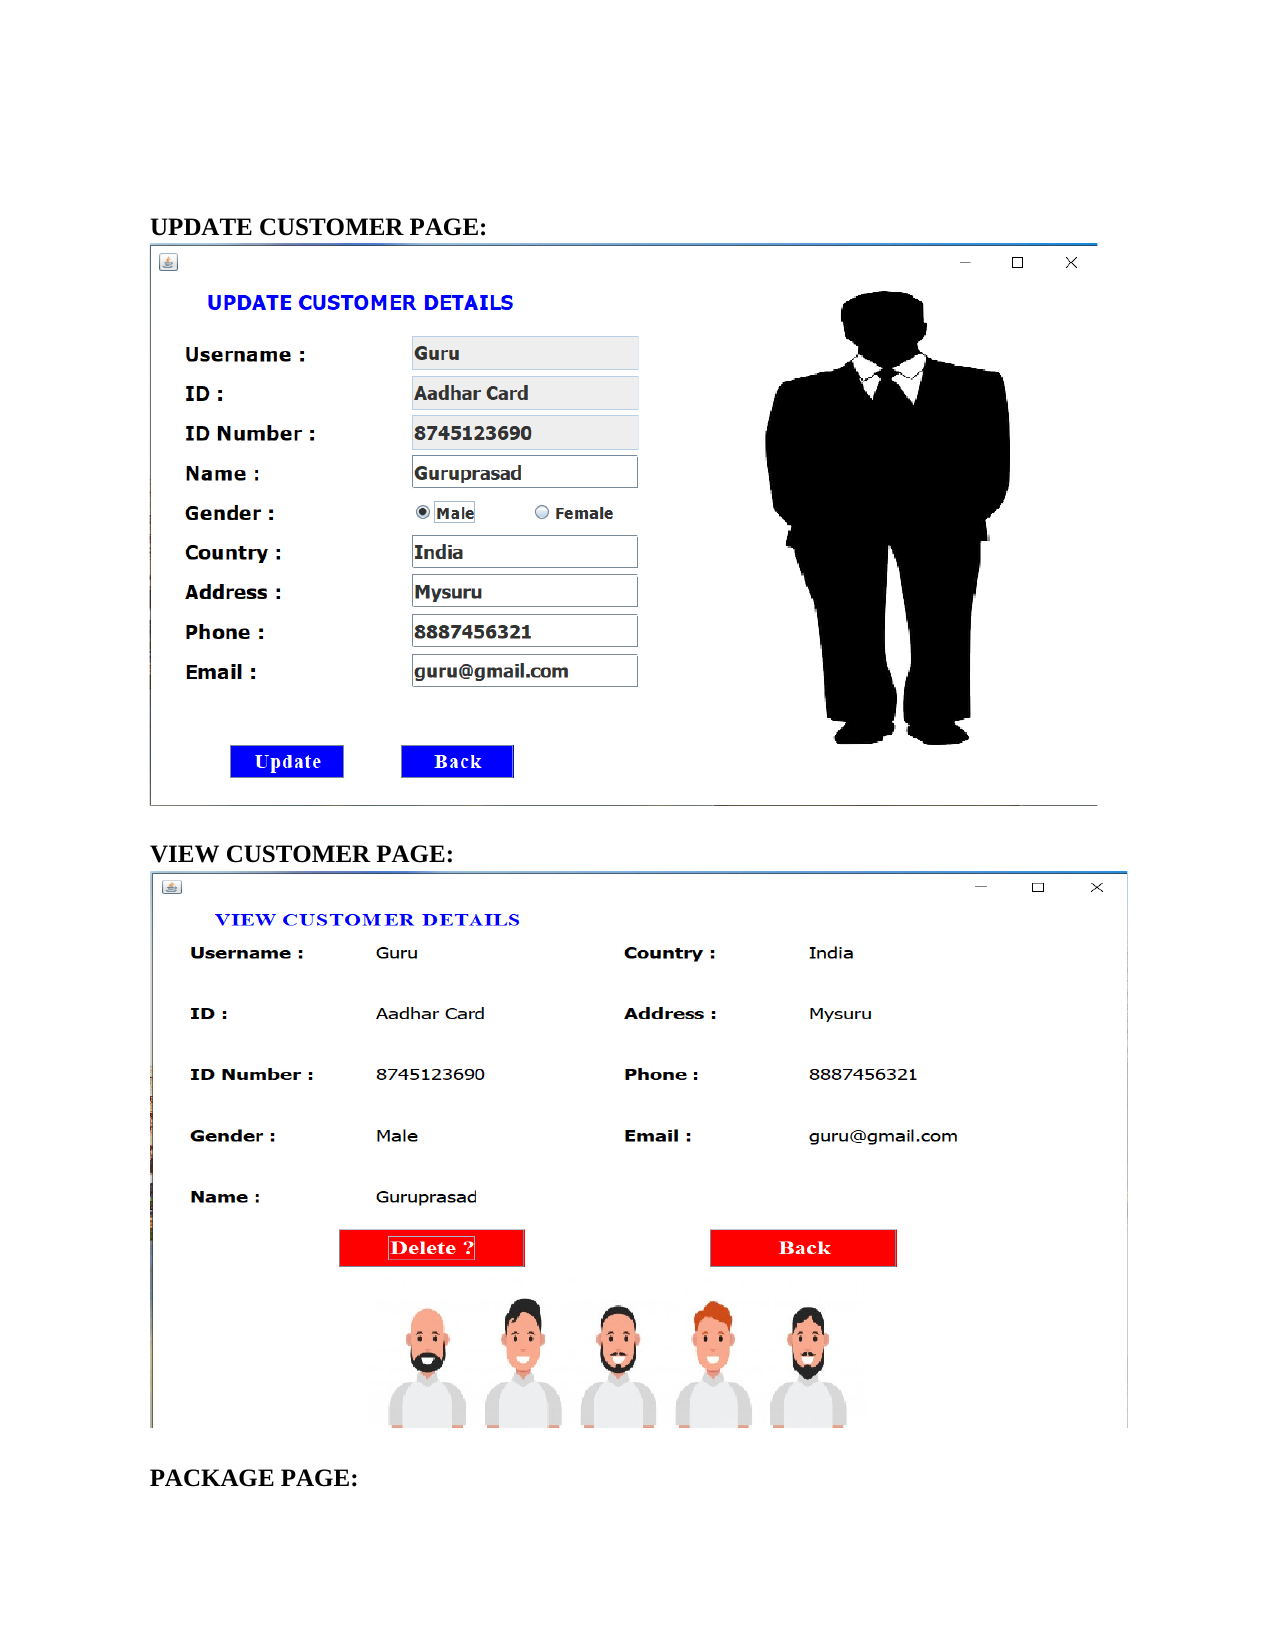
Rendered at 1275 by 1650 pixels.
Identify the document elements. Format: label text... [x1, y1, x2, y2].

text VIEW CUSTOMER PAGE: [150, 839, 1125, 868]
text UPDATE CUSTOMER PAGE: [150, 212, 1125, 241]
picture [150, 871, 1128, 1428]
picture [149, 243, 1098, 806]
text PACKAGE PAGE: [149, 1463, 1125, 1491]
